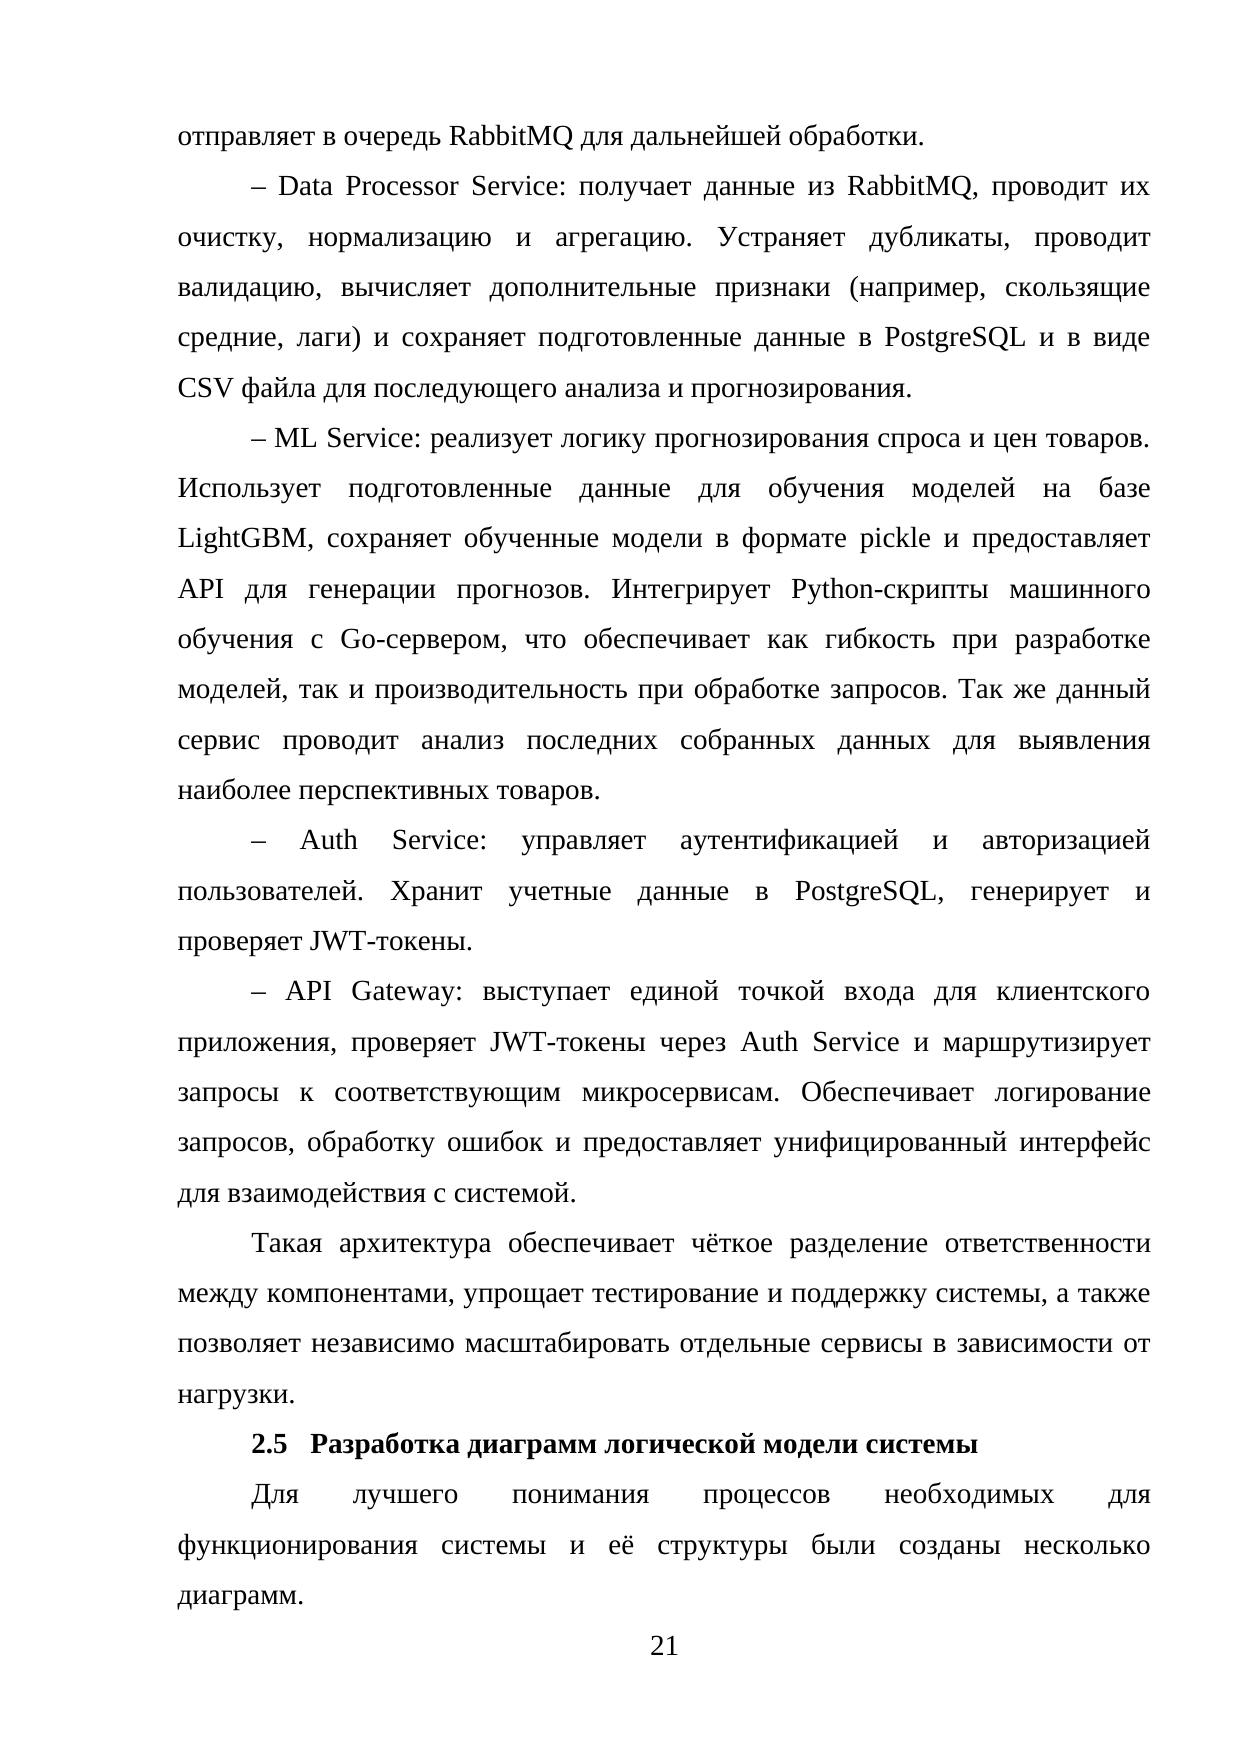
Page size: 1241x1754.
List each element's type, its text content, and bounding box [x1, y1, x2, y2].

text Разработка диаграмм логической модели системы [177, 1426, 1152, 1460]
text – Data Processor Service: получает данные из RabbitMQ, проводит их очистку, нормализацию и агрегацию. Устраняет дубликаты, проводит валидацию, вычисляет дополнительные признаки (например, скользящие средние, лаги) и сохраняет подготовленные данные в PostgreSQL и в виде CSV файла для последующего анализа и прогнозирования. [177, 168, 1152, 403]
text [177, 118, 1152, 152]
text – ML Service: реализует логику прогнозирования спроса и цен товаров. Использует подготовленные данные для обучения моделей на базе LightGBM, сохраняет обученные модели в формате pickle и предоставляет API для генерации прогнозов. Интегрирует Python-скрипты машинного обучения с Go-сервером, что обеспечивает как гибкость при разработке моделей, так и производительность при обработке запросов. Так же данный сервис проводит анализ последних собранных данных для выявления наиболее перспективных товаров. [177, 420, 1152, 806]
text Такая архитектура обеспечивает чёткое разделение ответственности между компонентами, упрощает тестирование и поддержку системы, а также позволяет независимо масштабировать отдельные сервисы в зависимости от нагрузки. [177, 1225, 1152, 1409]
text Для лучшего понимания процессов необходимых для функционирования системы и её структуры были созданы несколько диаграмм. [177, 1477, 1152, 1611]
text – API Gateway: выступает единой точкой входа для клиентского приложения, проверяет JWT-токены через Auth Service и маршрутизирует запросы к соответствующим микросервисам. Обеспечивает логирование запросов, обработку ошибок и предоставляет унифицированный интерфейс для взаимодействия с системой. [177, 973, 1152, 1208]
text – Auth Service: управляет аутентификацией и авторизацией пользователей. Хранит учетные данные в PostgreSQL, генерирует и проверяет JWT-токены. [177, 822, 1152, 957]
